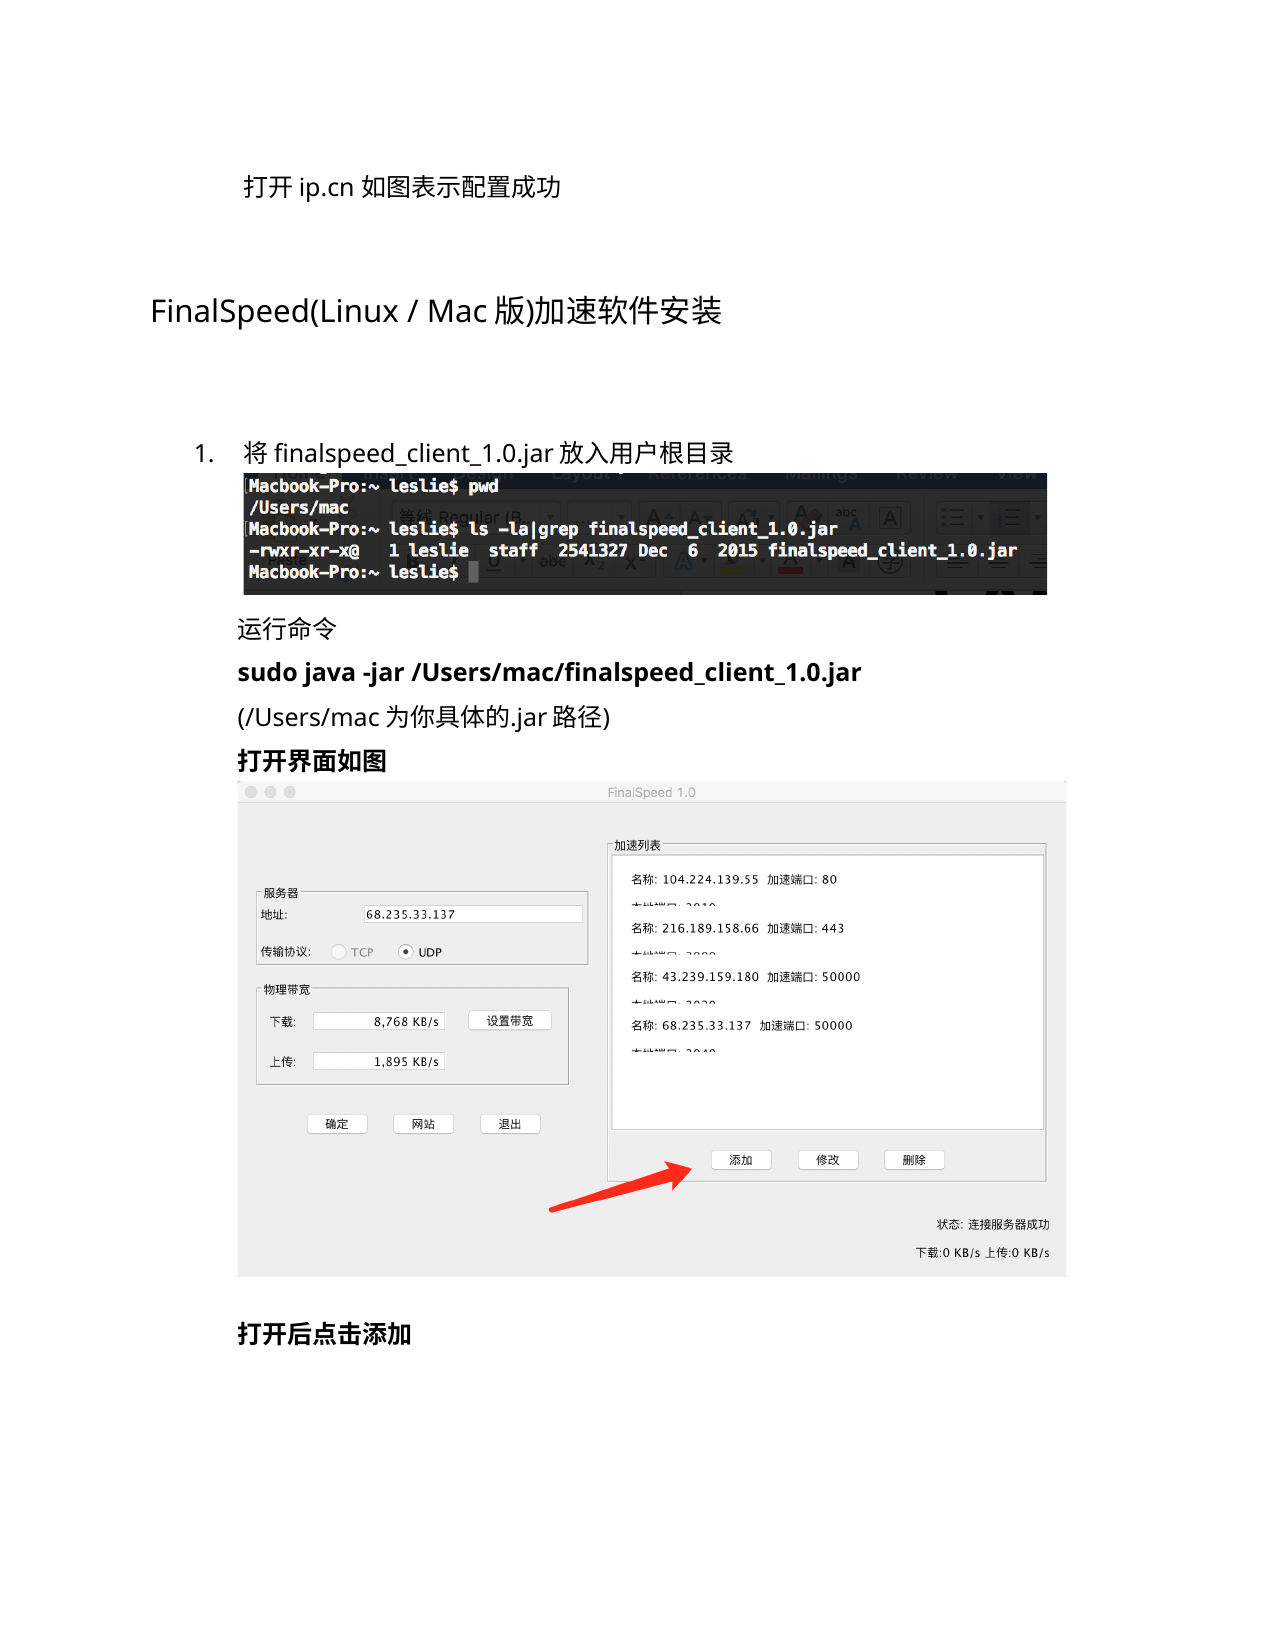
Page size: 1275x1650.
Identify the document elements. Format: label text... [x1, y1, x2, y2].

text (/Users/mac为你具体的.jar路径) [150, 694, 1125, 738]
picture [237, 781, 1067, 1277]
text sudo java -jar /Users/mac/finalspeed_client_1.0.jar [150, 649, 1125, 694]
text 打开界面如图 [150, 738, 1125, 782]
text 打开后点击添加 [194, 1311, 1125, 1354]
list 打开ip.cn 如图表示配置成功 [243, 164, 1125, 208]
picture [243, 473, 1048, 595]
text 运行命令 [150, 606, 1125, 649]
subtitle FinalSpeed(Linux / Mac版)加速软件安装 [150, 265, 1125, 353]
list 将finalspeed_client_1.0.jar放入用户根目录 [193, 429, 1125, 473]
